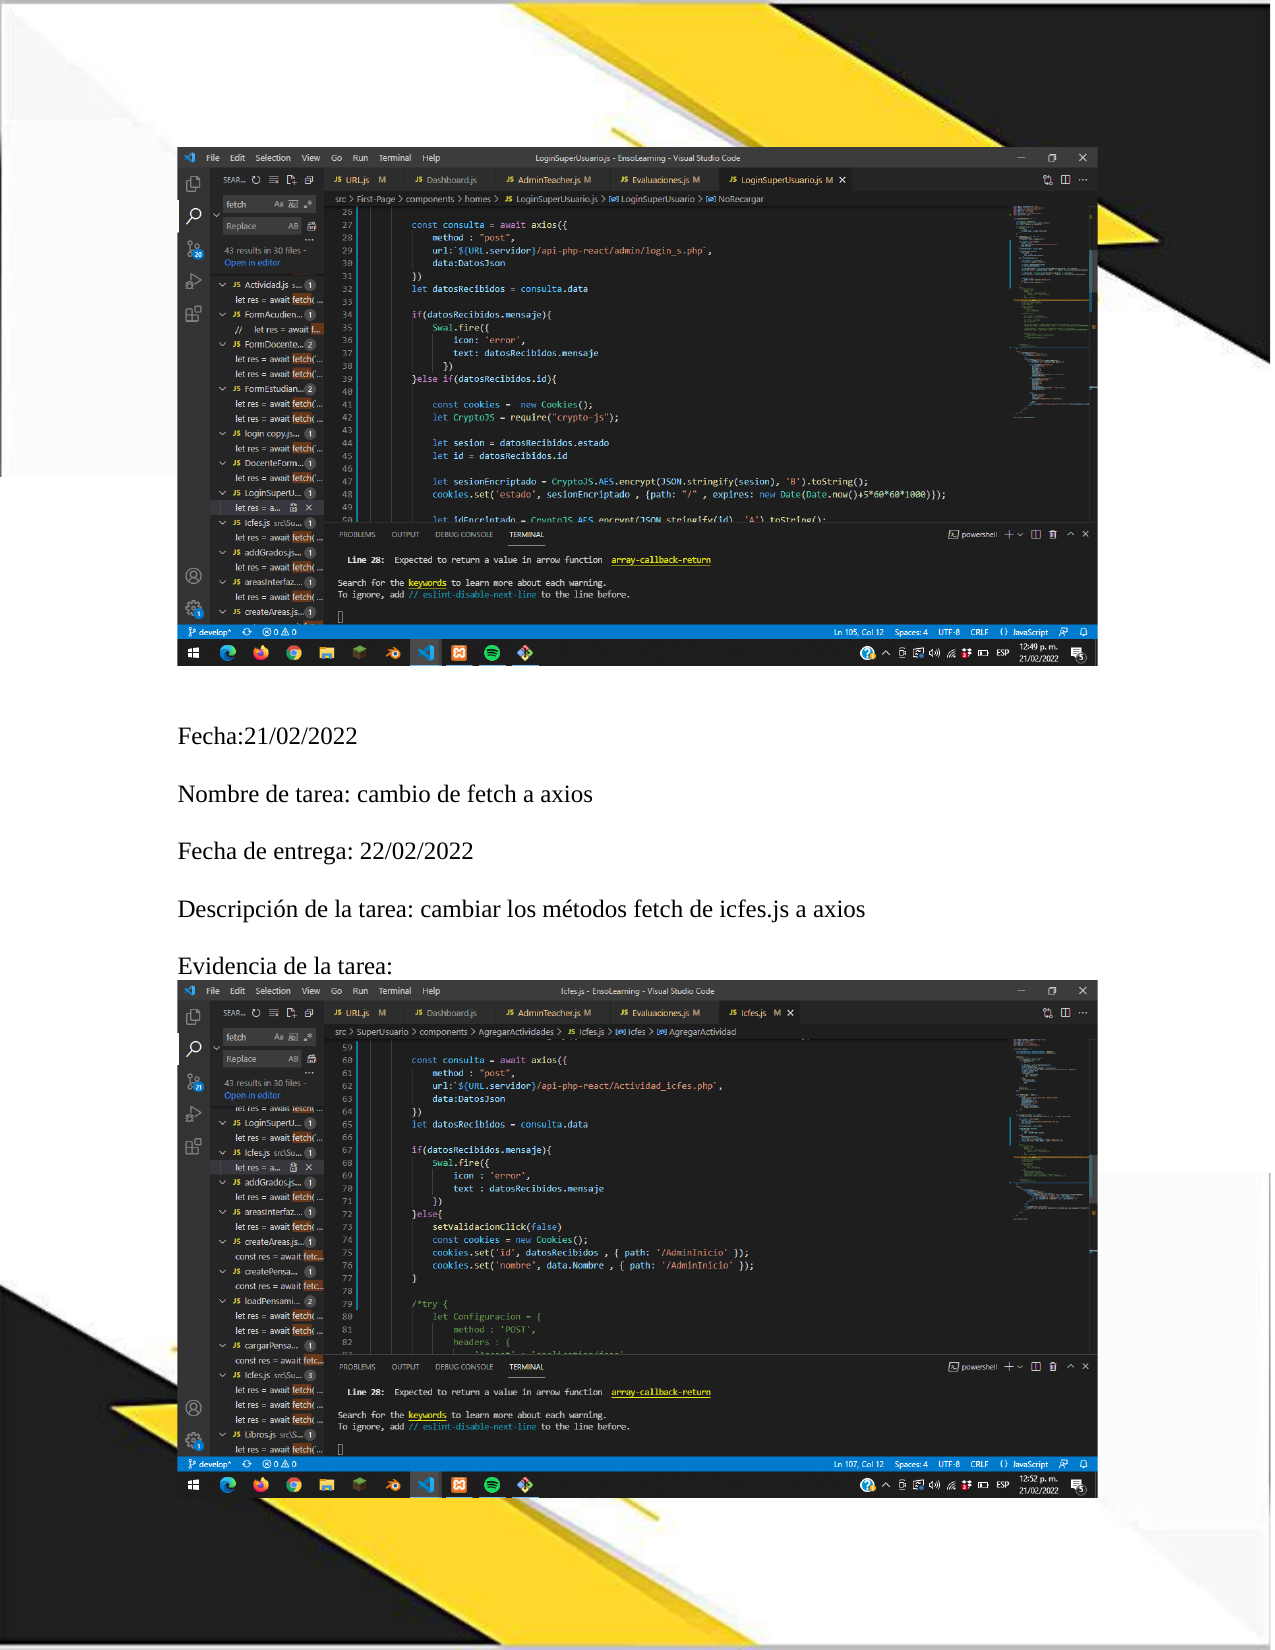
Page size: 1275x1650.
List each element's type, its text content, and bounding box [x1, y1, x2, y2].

text Descripción de la tarea: cambiar los métodos fetch de icfes.js a axios [177, 894, 1098, 923]
picture [0, 0, 1271, 666]
text Nombre de tarea: cambio de fetch a axios [177, 779, 1098, 808]
text Fecha:21/02/2022 [177, 721, 1098, 750]
text Fecha de entrega: 22/02/2022 [177, 836, 1098, 865]
text Evidencia de la tarea: [177, 951, 1098, 980]
picture [0, 980, 1271, 1650]
